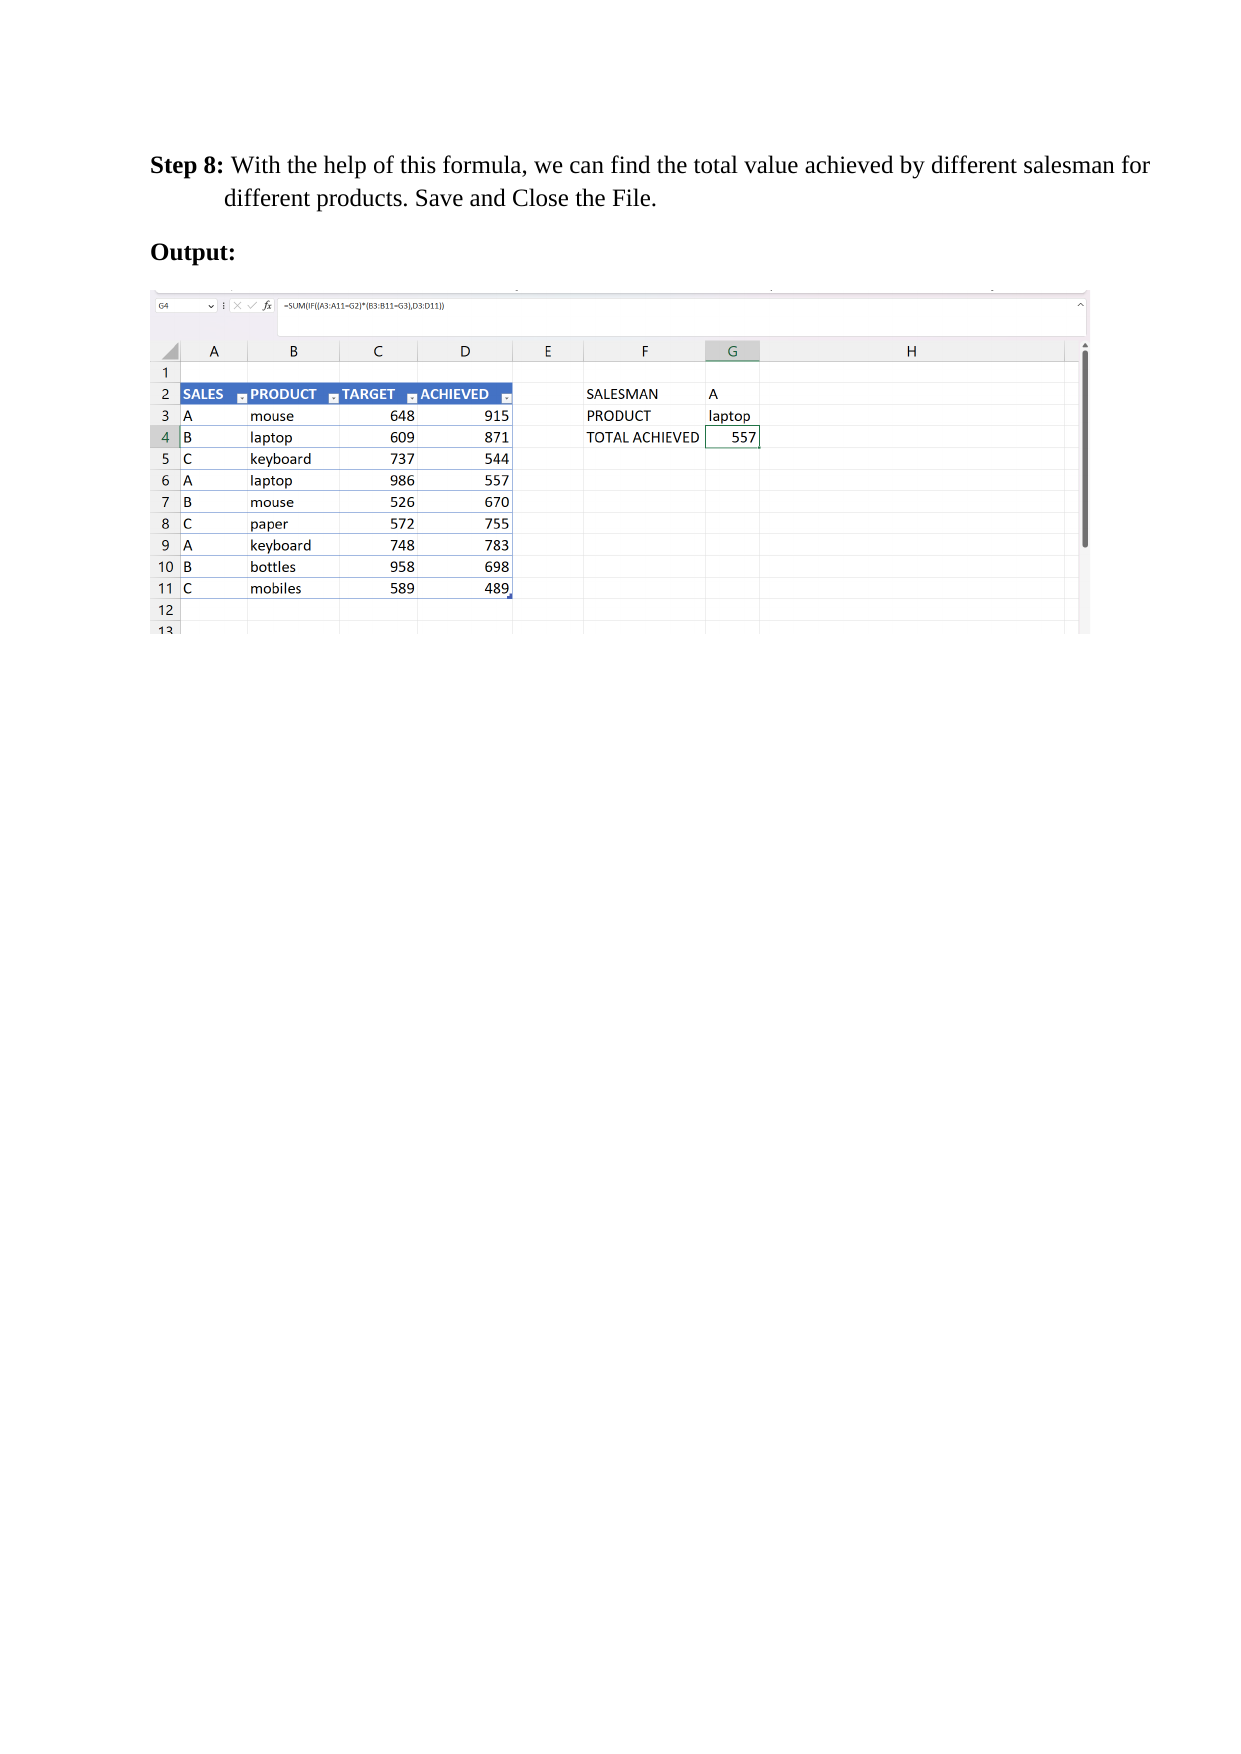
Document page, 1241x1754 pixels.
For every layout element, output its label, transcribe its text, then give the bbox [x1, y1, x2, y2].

picture [150, 290, 1091, 634]
text Step 8: With the help of this formula, we can find the total value achieved by different salesman for different products. Save and Close the File. [150, 150, 1152, 212]
text Output: [150, 237, 1152, 266]
